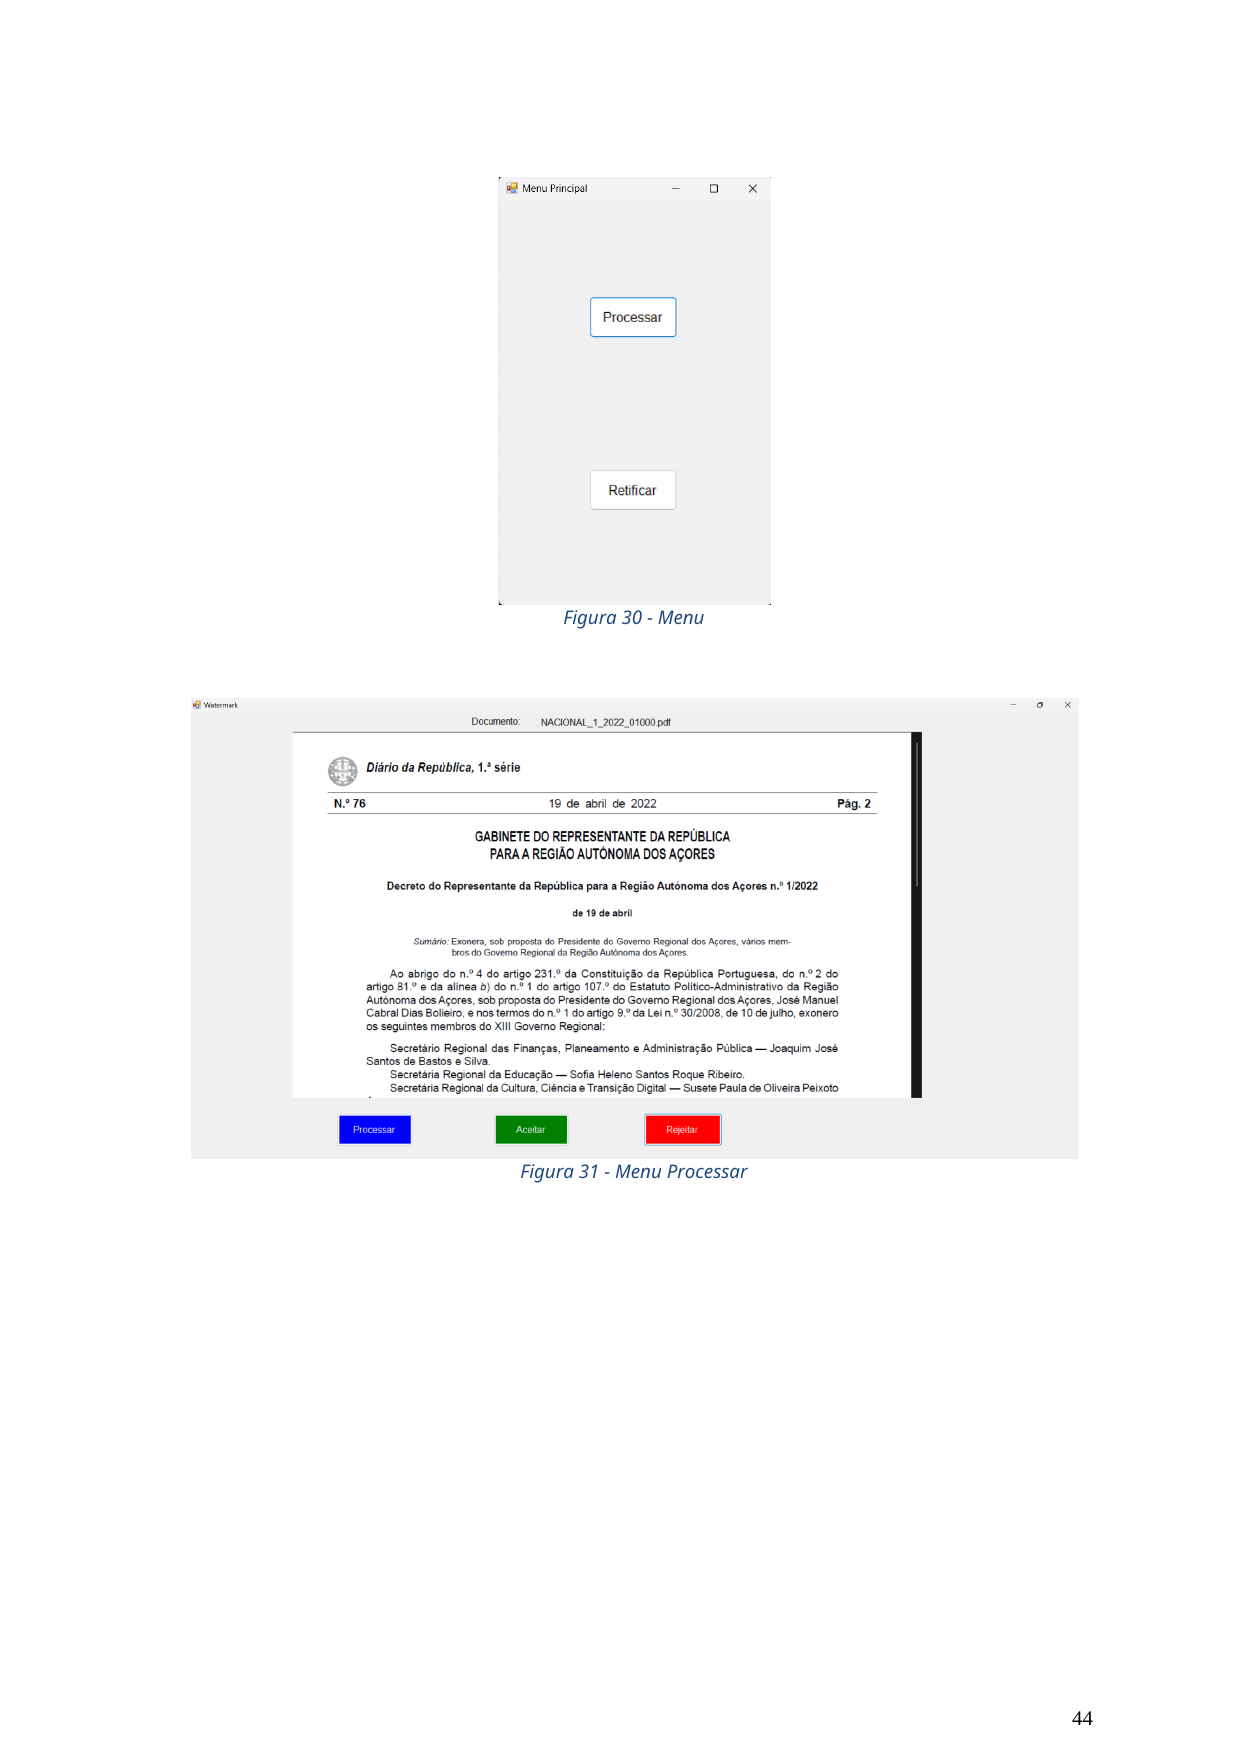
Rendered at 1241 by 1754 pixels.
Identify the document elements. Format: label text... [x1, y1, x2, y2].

text Figura 31 - Menu Processar [177, 1158, 1092, 1184]
text Figura 30 - Menu [177, 604, 1092, 630]
picture [498, 177, 771, 605]
picture [191, 698, 1079, 1159]
